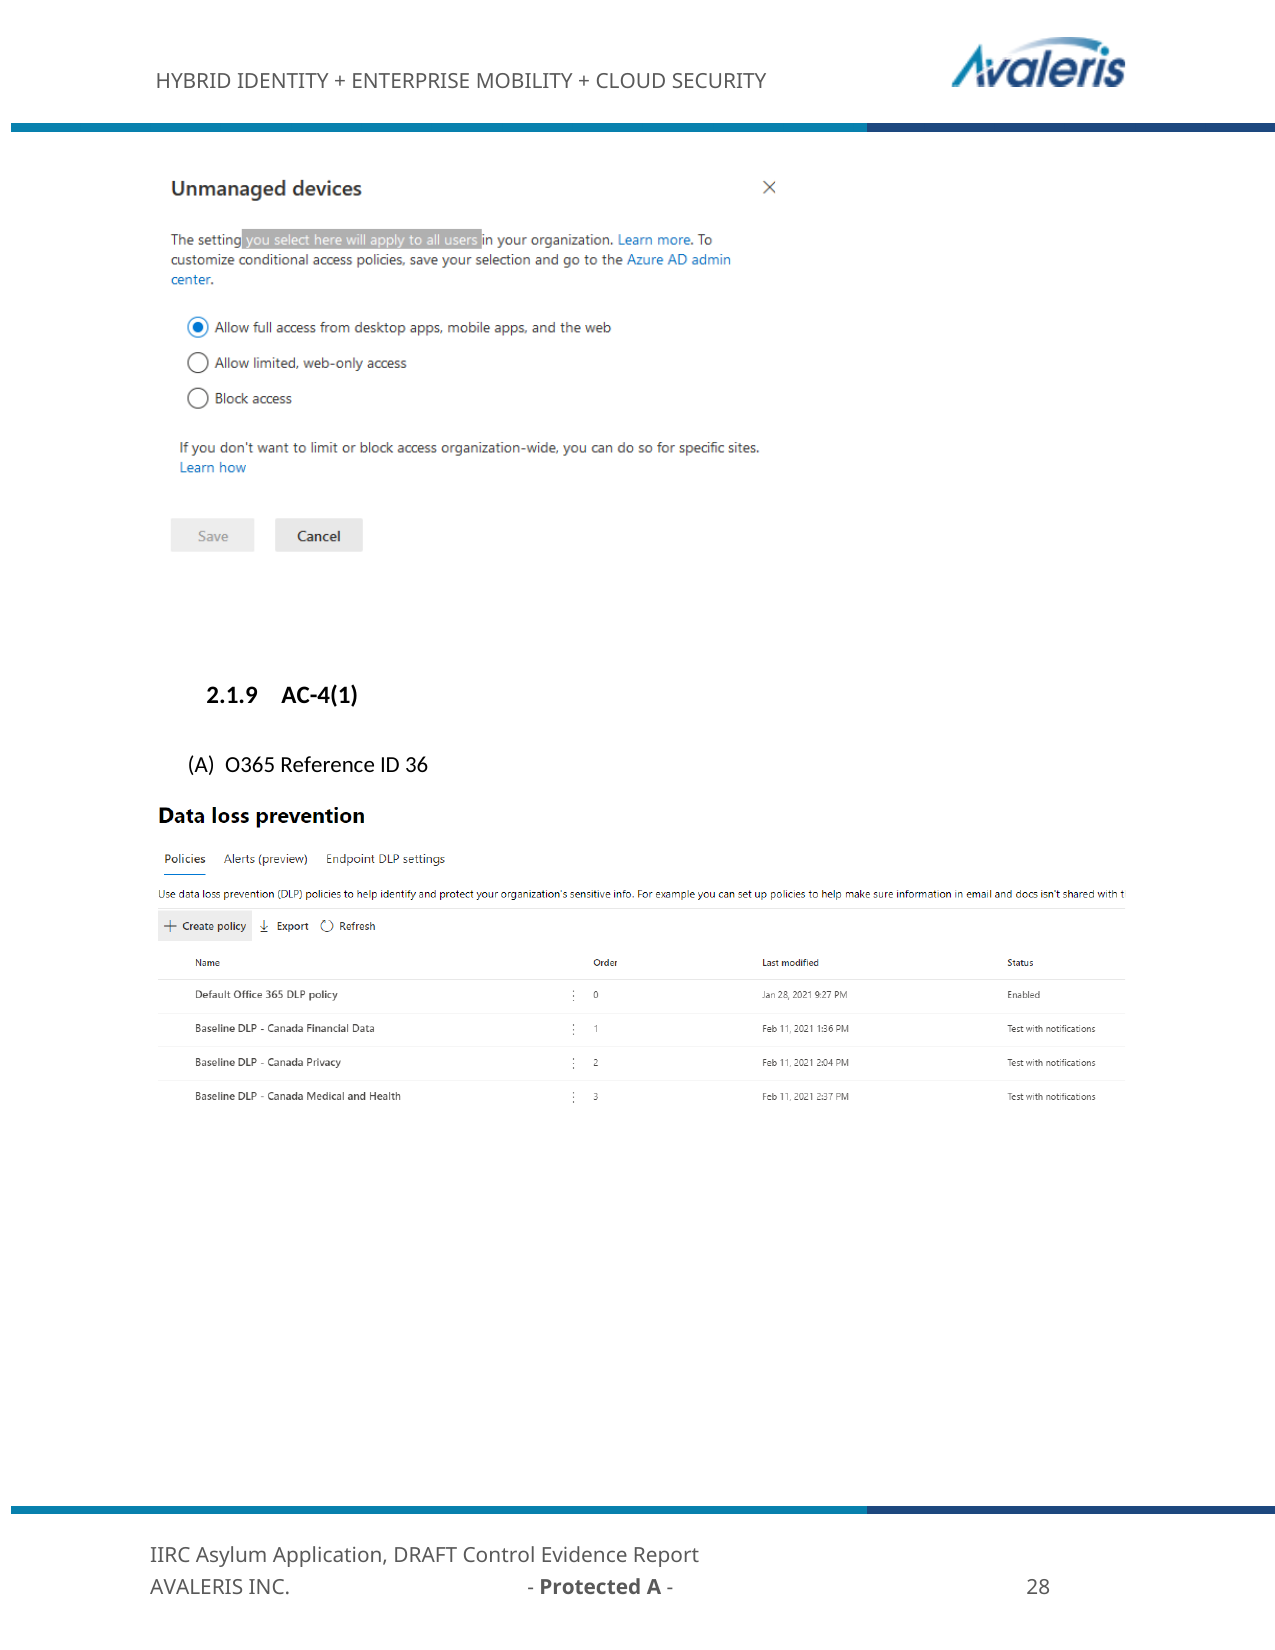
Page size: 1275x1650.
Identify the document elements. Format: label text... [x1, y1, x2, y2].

picture [868, 1506, 1275, 1514]
picture [868, 123, 1275, 132]
picture [150, 802, 1125, 1110]
list O365 Reference ID 36 [187, 751, 1125, 778]
picture [150, 160, 775, 652]
picture [951, 37, 1125, 87]
subtitle AC-4(1) [206, 679, 1125, 710]
